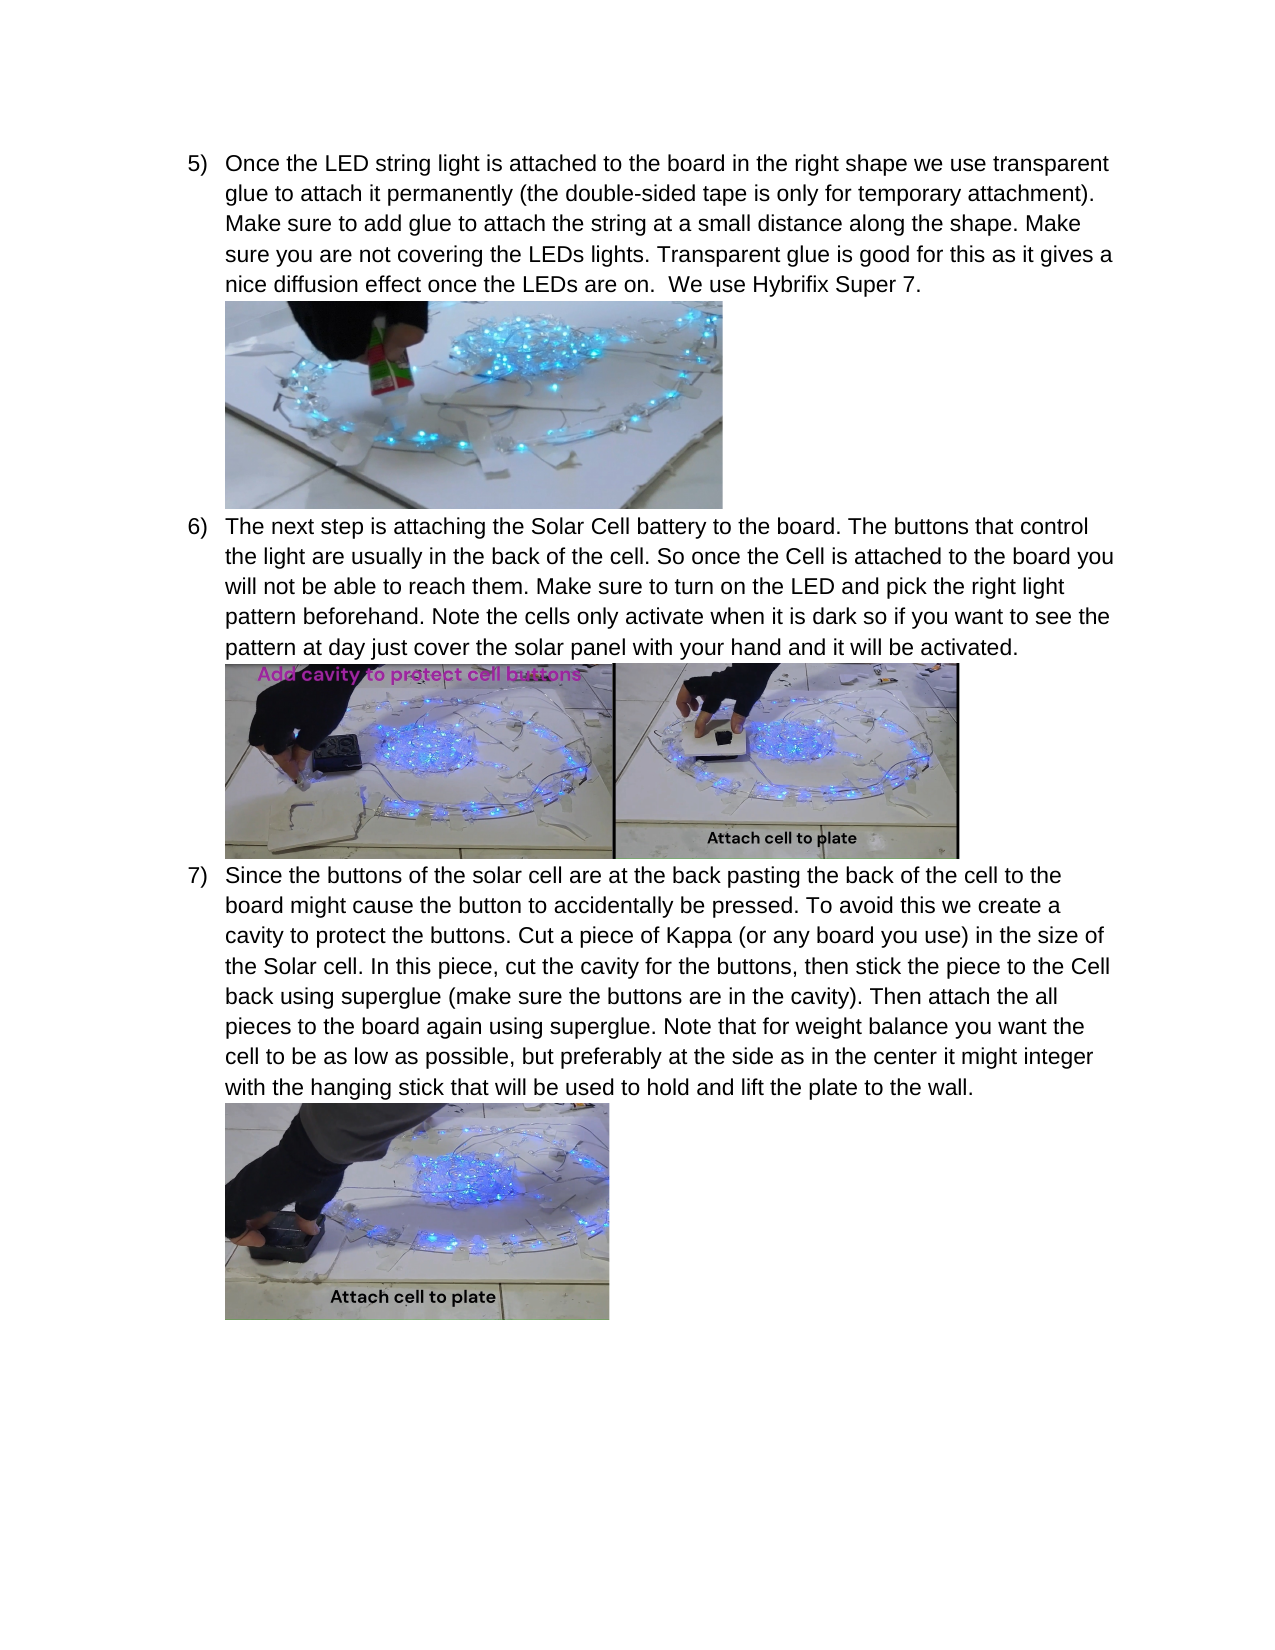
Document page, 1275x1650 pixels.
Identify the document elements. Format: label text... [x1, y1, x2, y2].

picture [225, 663, 960, 859]
list Since the buttons of the solar cell are at the back pasting the back of the cell to the board might cause the button to accidentally be pressed. To avoid this we create a cavity to protect the buttons. Cut a piece of Kappa (or any board you use) in the size of the Solar cell. In this piece, cut the cavity for the buttons, then stick the piece to the Cell back using superglue (make sure the buttons are in the cavity). Then attach the all pieces to the board again using superglue. Note that for weight balance you want the cell to be as low as possible, but preferably at the side as in the center it might integer with the hanging stick that will be used to hold and lift the plate to the wall. [187, 862, 1125, 1320]
picture [225, 301, 723, 509]
picture [225, 1103, 610, 1320]
